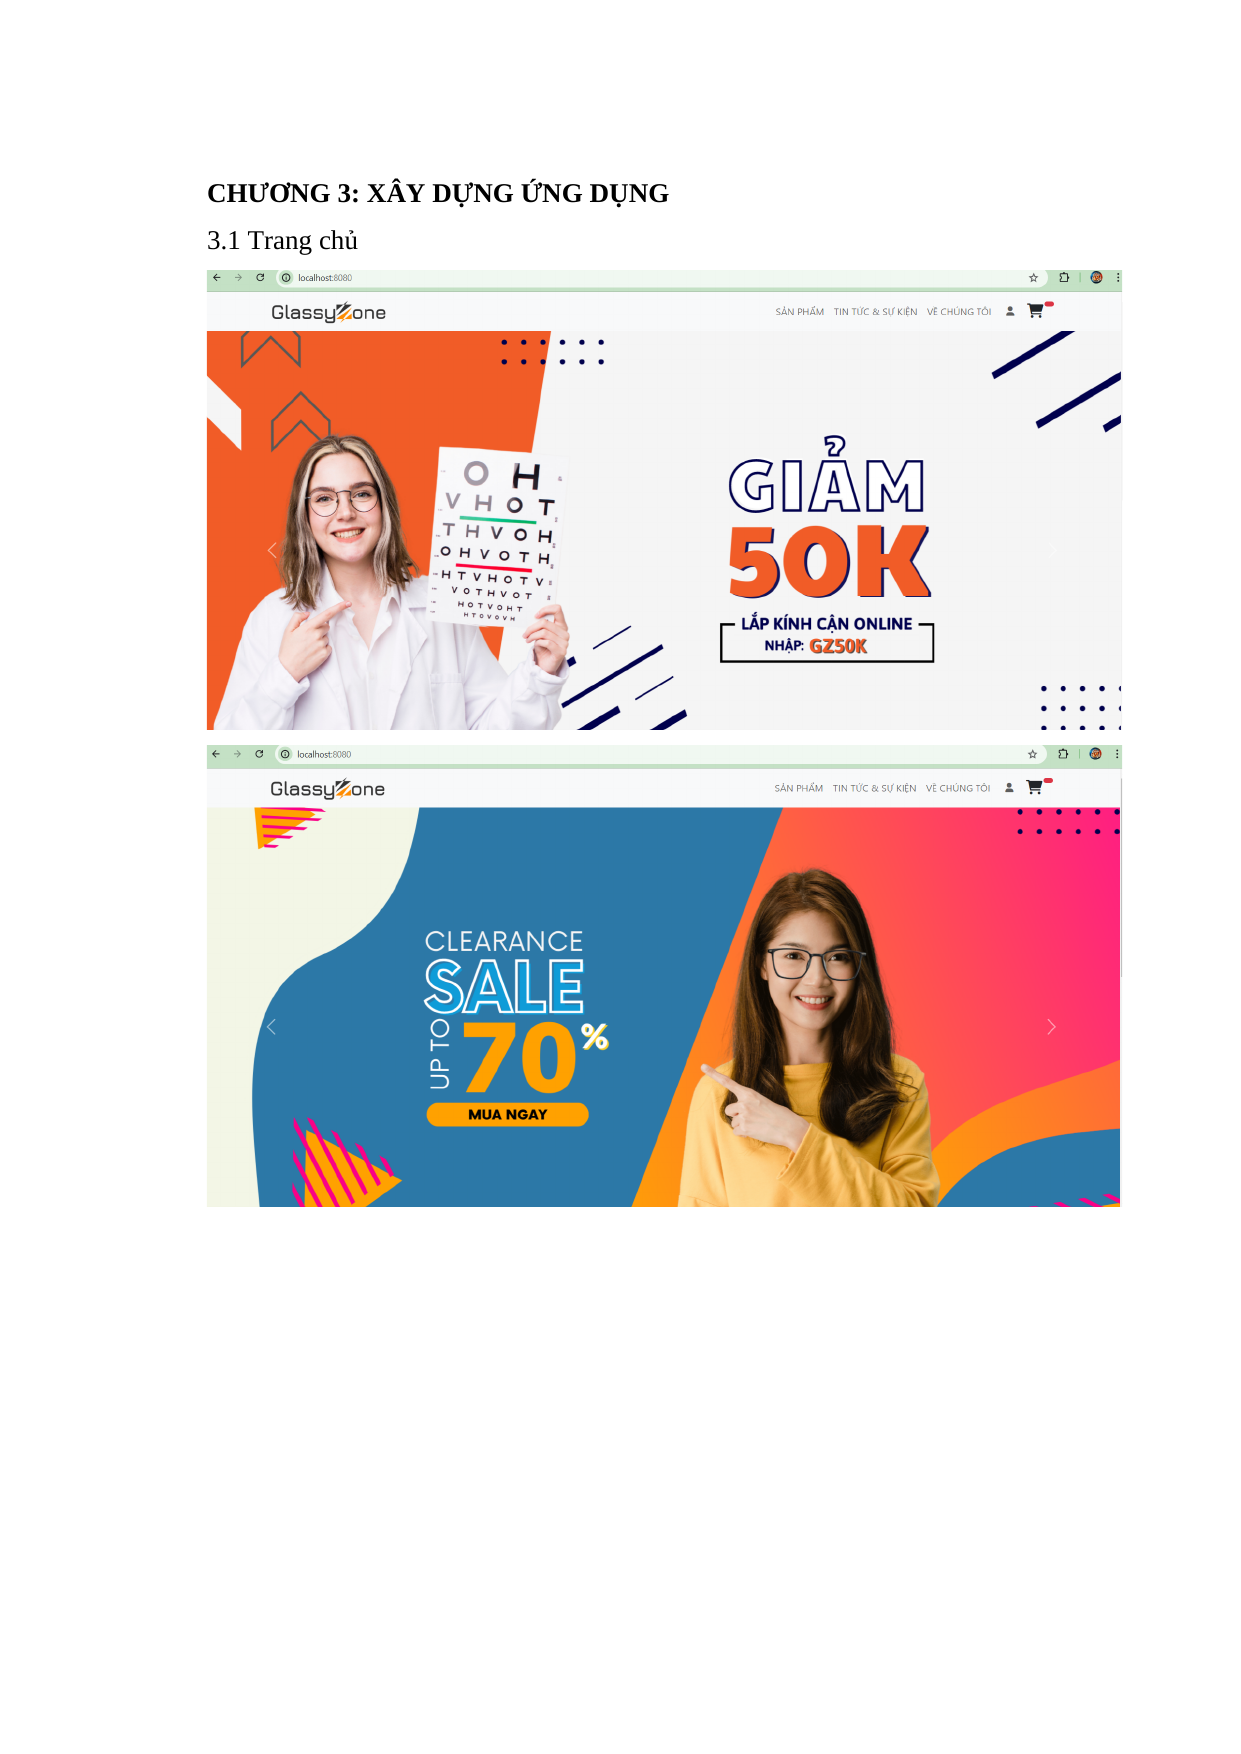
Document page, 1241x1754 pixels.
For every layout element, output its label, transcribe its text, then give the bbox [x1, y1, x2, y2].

text 3.1 Trang chủ [207, 224, 1122, 255]
picture [206, 745, 1123, 1207]
picture [206, 270, 1123, 730]
text CHƯƠNG 3: XÂY DỰNG ỨNG DỤNG [207, 177, 1122, 208]
